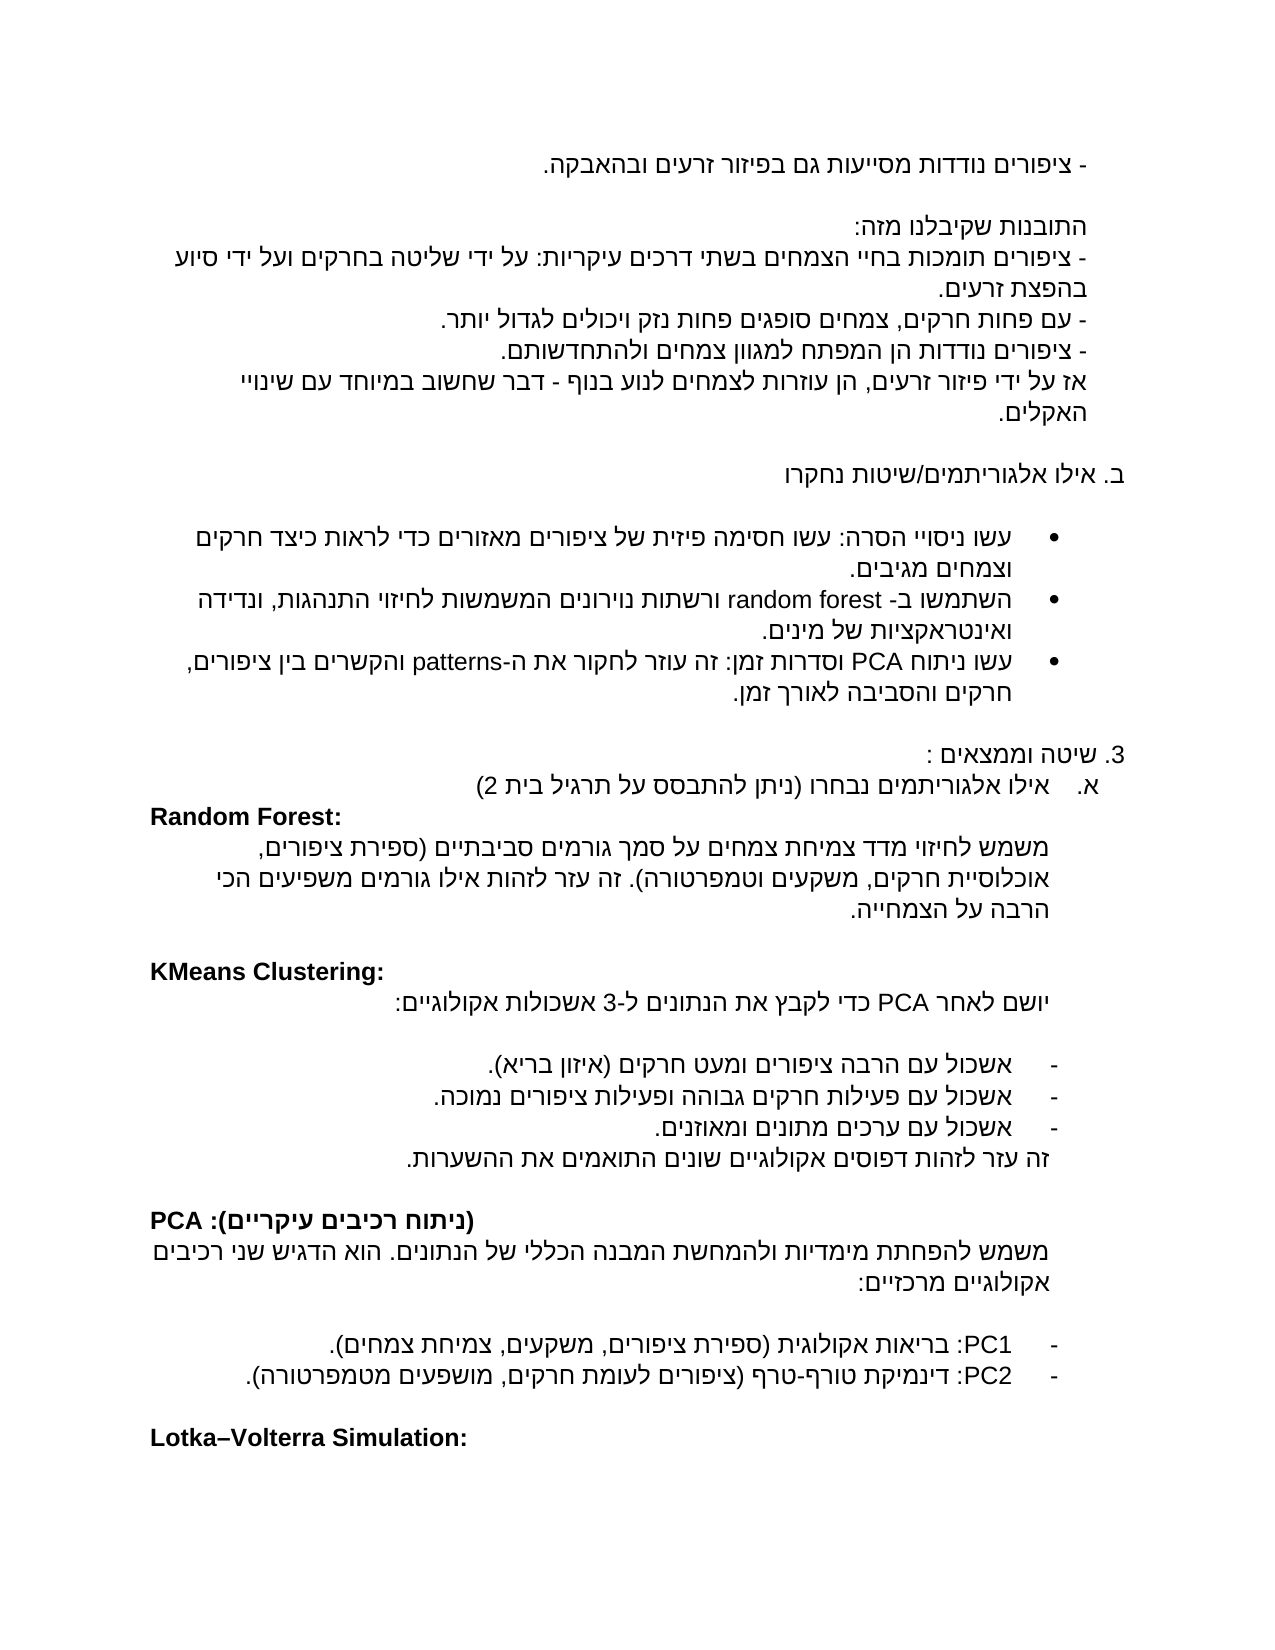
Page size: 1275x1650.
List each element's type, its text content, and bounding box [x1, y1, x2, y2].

list Random Forest: [150, 802, 1125, 831]
list אשכול עם הרבה ציפורים ומעט חרקים (איזון בריא). [150, 1051, 1050, 1079]
text - ציפורים נודדות הן המפתח למגוון צמחים ולהתחדשותם. [150, 336, 1087, 365]
list PC1: בריאות אקולוגית (ספירת ציפורים, משקעים, צמיחת צמחים). [150, 1330, 1050, 1359]
text התובנות שקיבלנו מזה: [150, 212, 1087, 241]
text - ציפורים נודדות מסייעות גם בפיזור זרעים ובהאבקה. [150, 150, 1087, 179]
list משמש להפחתת מימדיות ולהמחשת המבנה הכללי של הנתונים. הוא הדגיש שני רכיבים אקולוגיים מרכזיים: [150, 1237, 1050, 1297]
list Lotka–Volterra Simulation: [150, 1423, 1125, 1452]
text ב. אילו אלגוריתמים/שיטות נחקרו [150, 460, 1125, 489]
list יושם לאחר PCA כדי לקבץ את הנתונים ל-3 אשכולות אקולוגיים: [150, 988, 1050, 1017]
list KMeans Clustering: [150, 957, 1125, 986]
text אז על ידי פיזור זרעים, הן עוזרות לצמחים לנוע בנוף - דבר שחשוב במיוחד עם שינויי האקלים. [150, 367, 1087, 427]
list משמש לחיזוי מדד צמיחת צמחים על סמך גורמים סביבתיים (ספירת ציפורים, אוכלוסיית חרקים, משקעים וטמפרטורה). זה עזר לזהות אילו גורמים משפיעים הכי הרבה על הצמחייה. [150, 833, 1050, 924]
list אשכול עם פעילות חרקים גבוהה ופעילות ציפורים נמוכה. [150, 1082, 1050, 1110]
list PCA :(ניתוח רכיבים עיקריים) [150, 1206, 1125, 1234]
list זה עזר לזהות דפוסים אקולוגיים שונים התואמים את ההשערות. [150, 1144, 1050, 1172]
text - עם פחות חרקים, צמחים סופגים פחות נזק ויכולים לגדול יותר. [150, 305, 1087, 334]
list עשו ניסויי הסרה: עשו חסימה פיזית של ציפורים מאזורים כדי לראות כיצד חרקים וצמחים מגיבים. [150, 522, 1050, 582]
list אילו אלגוריתמים נבחרו (ניתן להתבסס על תרגיל בית 2) [150, 771, 1087, 800]
text 3. שיטה וממצאים : [150, 740, 1125, 769]
text - ציפורים תומכות בחיי הצמחים בשתי דרכים עיקריות: על ידי שליטה בחרקים ועל ידי סיוע בהפצת זרעים. [150, 243, 1087, 303]
list השתמשו ב- random forest ורשתות נוירונים המשמשות לחיזוי התנהגות, ונדידה ואינטראקציות של מינים. [150, 585, 1050, 644]
list עשו ניתוח PCA וסדרות זמן: זה עוזר לחקור את ה-patterns והקשרים בין ציפורים, חרקים והסביבה לאורך זמן. [150, 647, 1050, 707]
list PC2: דינמיקת טורף-טרף (ציפורים לעומת חרקים, מושפעים מטמפרטורה). [150, 1361, 1050, 1390]
list אשכול עם ערכים מתונים ומאוזנים. [150, 1113, 1050, 1141]
